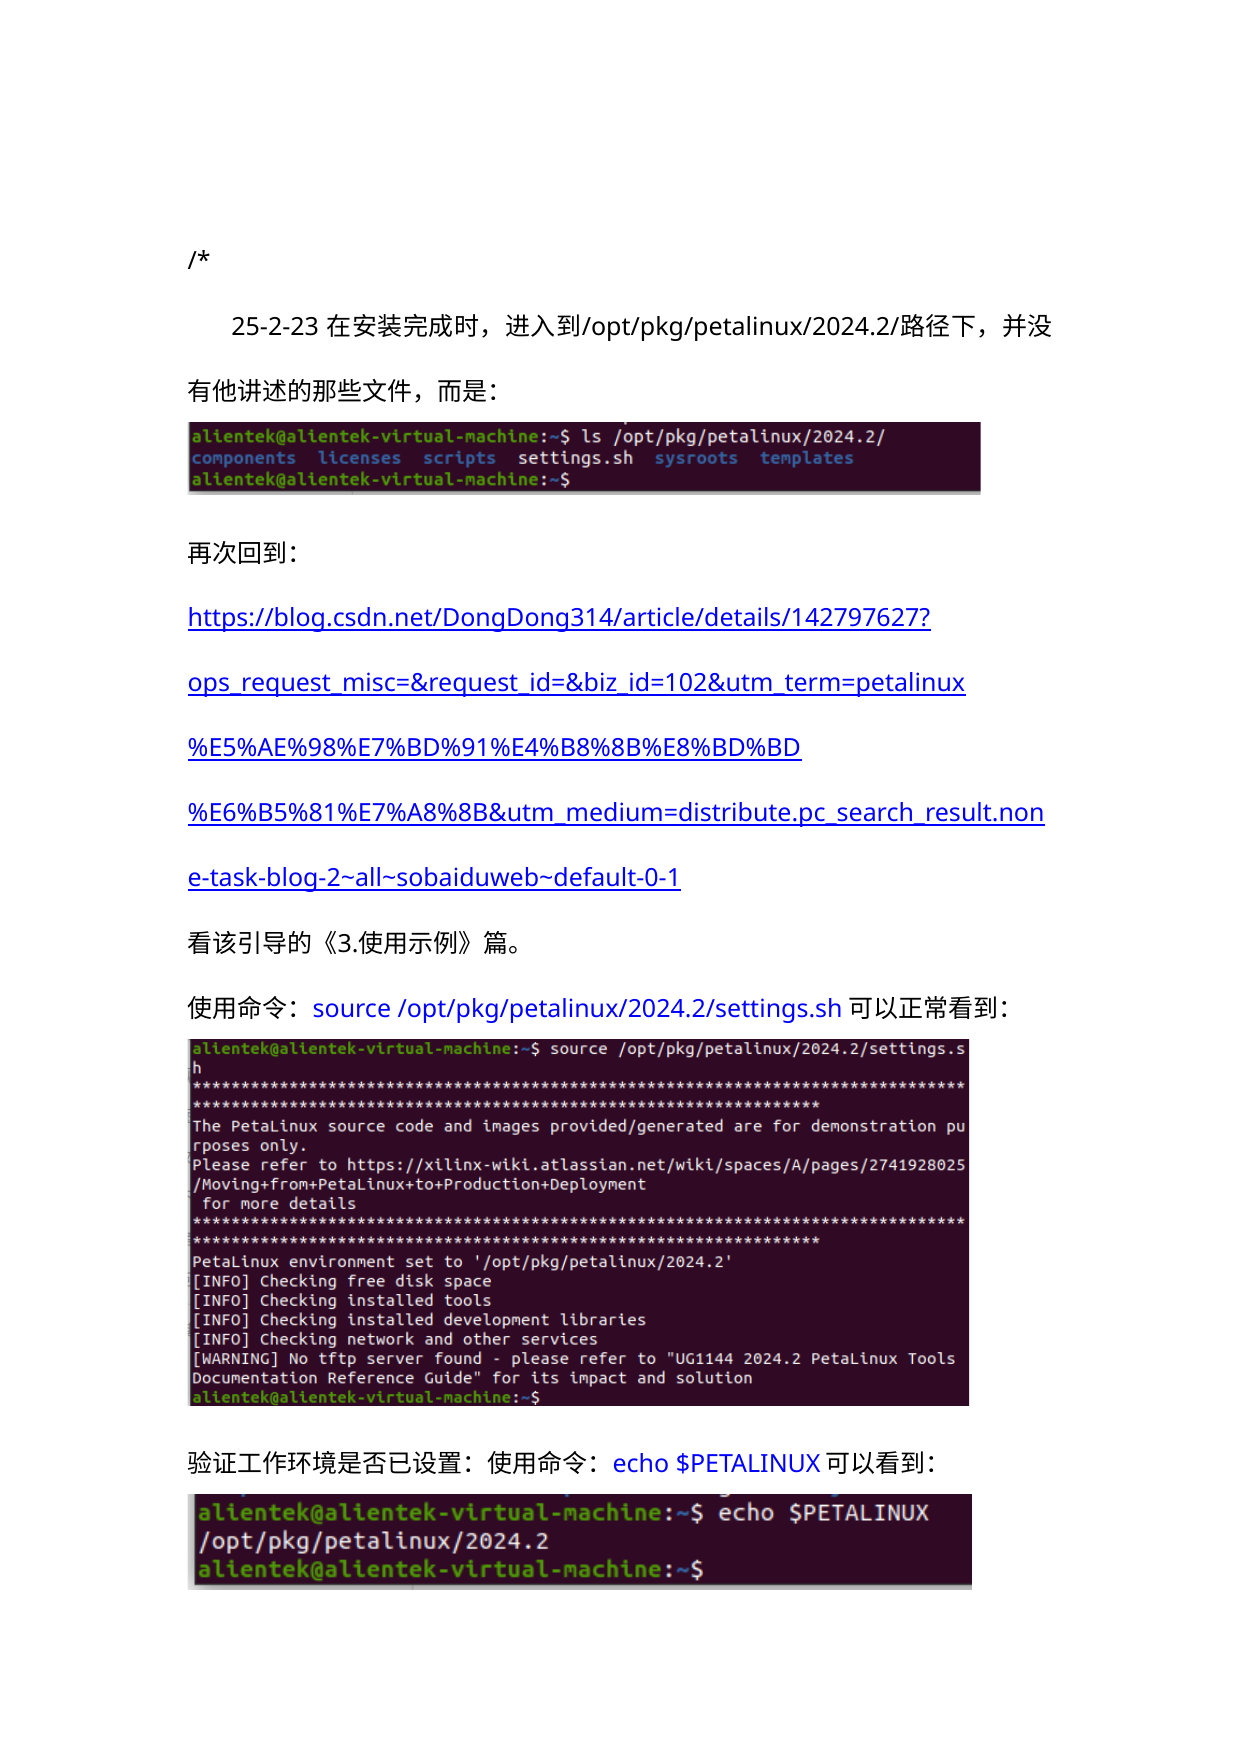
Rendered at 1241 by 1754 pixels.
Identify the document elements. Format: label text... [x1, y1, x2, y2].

text 验证工作环境是否已设置：使用命令：echo $PETALINUX可以看到： [187, 1429, 1053, 1494]
text 25-2-23 在安装完成时，进入到/opt/pkg/petalinux/2024.2/路径下，并没有他讲述的那些文件，而是： [187, 292, 1053, 422]
text 看该引导的《3.使用示例》篇。 [187, 909, 1053, 974]
text 使用命令：source /opt/pkg/petalinux/2024.2/settings.sh可以正常看到： [187, 974, 1053, 1039]
picture [187, 1039, 970, 1406]
text /* [187, 227, 1053, 292]
text 再次回到： [187, 519, 1053, 584]
text https://blog.csdn.net/DongDong314/article/details/142797627?ops_request_misc=&request_id=&biz_id=102&utm_term=petalinux%E5%AE%98%E7%BD%91%E4%B8%8B%E8%BD%BD%E6%B5%81%E7%A8%8B&utm_medium=distribute.pc_search_result.none-task-blog-2~all~sobaiduweb~default-0-1 [187, 584, 1053, 909]
picture [187, 422, 981, 495]
picture [187, 1494, 972, 1590]
